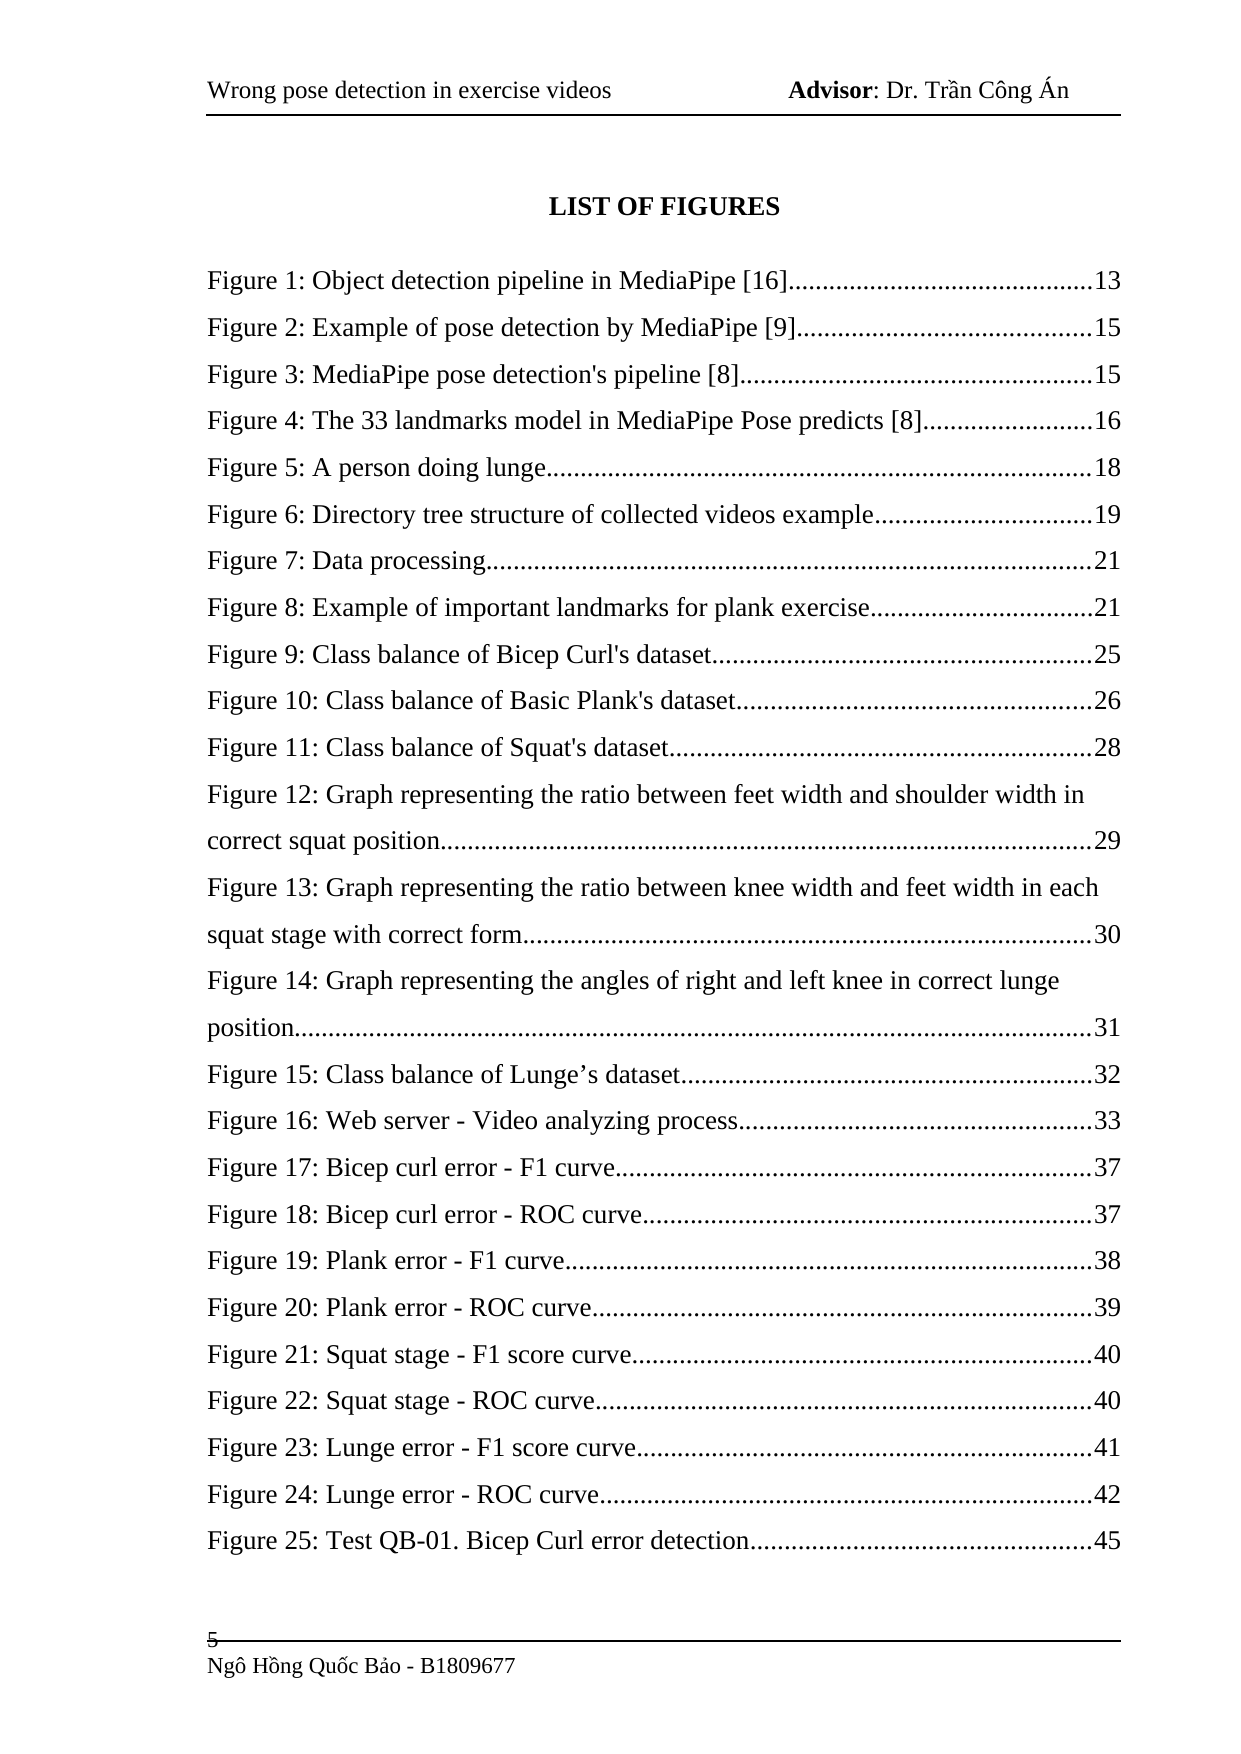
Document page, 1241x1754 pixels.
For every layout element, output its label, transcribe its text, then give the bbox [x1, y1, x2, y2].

text Figure 23: Lunge error - F1 score curve 41 [207, 1431, 1122, 1462]
text Figure 12: Graph representing the ratio between feet width and shoulder width in correct squat position 29 [207, 778, 1122, 856]
text Figure 14: Graph representing the angles of right and left knee in correct lunge position 31 [207, 964, 1122, 1042]
text Figure 5: A person doing lunge 18 [207, 451, 1122, 482]
text Figure 17: Bicep curl error - F1 curve 37 [207, 1151, 1122, 1182]
text Figure 25: Test QB-01. Bicep Curl error detection 45 [207, 1524, 1122, 1556]
text Figure 2: Example of pose detection by MediaPipe [9] 15 [207, 311, 1122, 342]
text Figure 9: Class balance of Bicep Curl's dataset 25 [207, 638, 1122, 669]
text Figure 16: Web server - Video analyzing process 33 [207, 1104, 1122, 1136]
text Figure 15: Class balance of Lunge’s dataset 32 [207, 1058, 1122, 1089]
text Figure 4: The 33 landmarks model in MediaPipe Pose predicts [8] 16 [207, 404, 1122, 436]
text Figure 7: Data processing 21 [207, 544, 1122, 576]
text Figure 11: Class balance of Squat's dataset 28 [207, 731, 1122, 762]
text Figure 19: Plank error - F1 curve 38 [207, 1244, 1122, 1276]
text Figure 8: Example of important landmarks for plank exercise 21 [207, 591, 1122, 622]
text Figure 18: Bicep curl error - ROC curve 37 [207, 1198, 1122, 1229]
text Figure 1: Object detection pipeline in MediaPipe [16] 13 [207, 264, 1122, 296]
text Figure 13: Graph representing the ratio between knee width and feet width in each squat stage with correct form 30 [207, 871, 1122, 949]
text Figure 10: Class balance of Basic Plank's dataset 26 [207, 684, 1122, 716]
text Figure 21: Squat stage - F1 score curve 40 [207, 1338, 1122, 1369]
text Figure 20: Plank error - ROC curve 39 [207, 1291, 1122, 1322]
text Figure 6: Directory tree structure of collected videos example 19 [207, 498, 1122, 529]
text Figure 22: Squat stage - ROC curve 40 [207, 1384, 1122, 1416]
text Figure 24: Lunge error - ROC curve 42 [207, 1478, 1122, 1509]
text Figure 3: MediaPipe pose detection's pipeline [8] 15 [207, 358, 1122, 389]
text LIST OF FIGURES [207, 190, 1122, 221]
